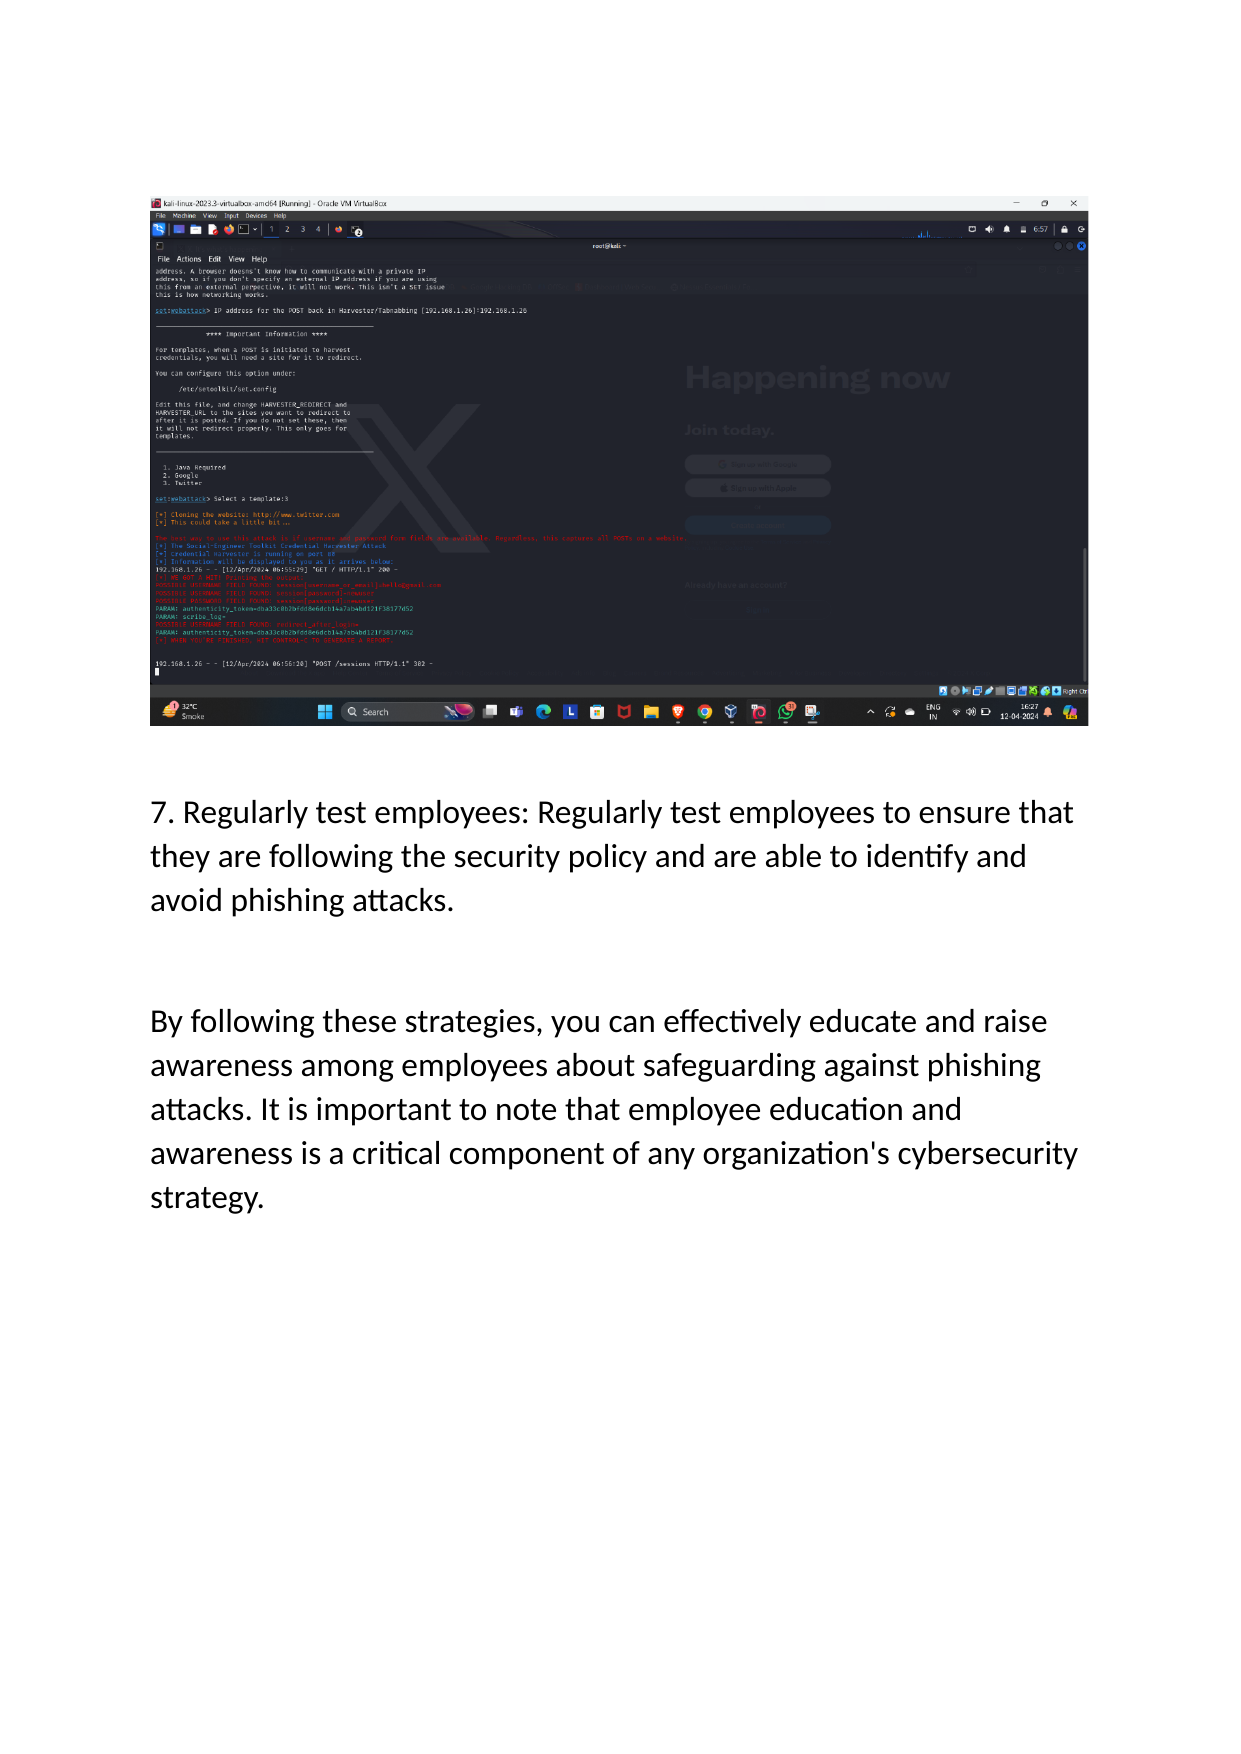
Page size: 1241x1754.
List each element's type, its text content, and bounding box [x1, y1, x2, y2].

picture [150, 196, 1089, 726]
text 7. Regularly test employees: Regularly test employees to ensure that they are following the security policy and are able to identify and avoid phishing attacks. [150, 791, 1090, 920]
text By following these strategies, you can effectively educate and raise awareness among employees about safeguarding against phishing attacks. It is important to note that employee education and awareness is a critical component of any organization's cybersecurity strategy. [150, 1000, 1090, 1217]
